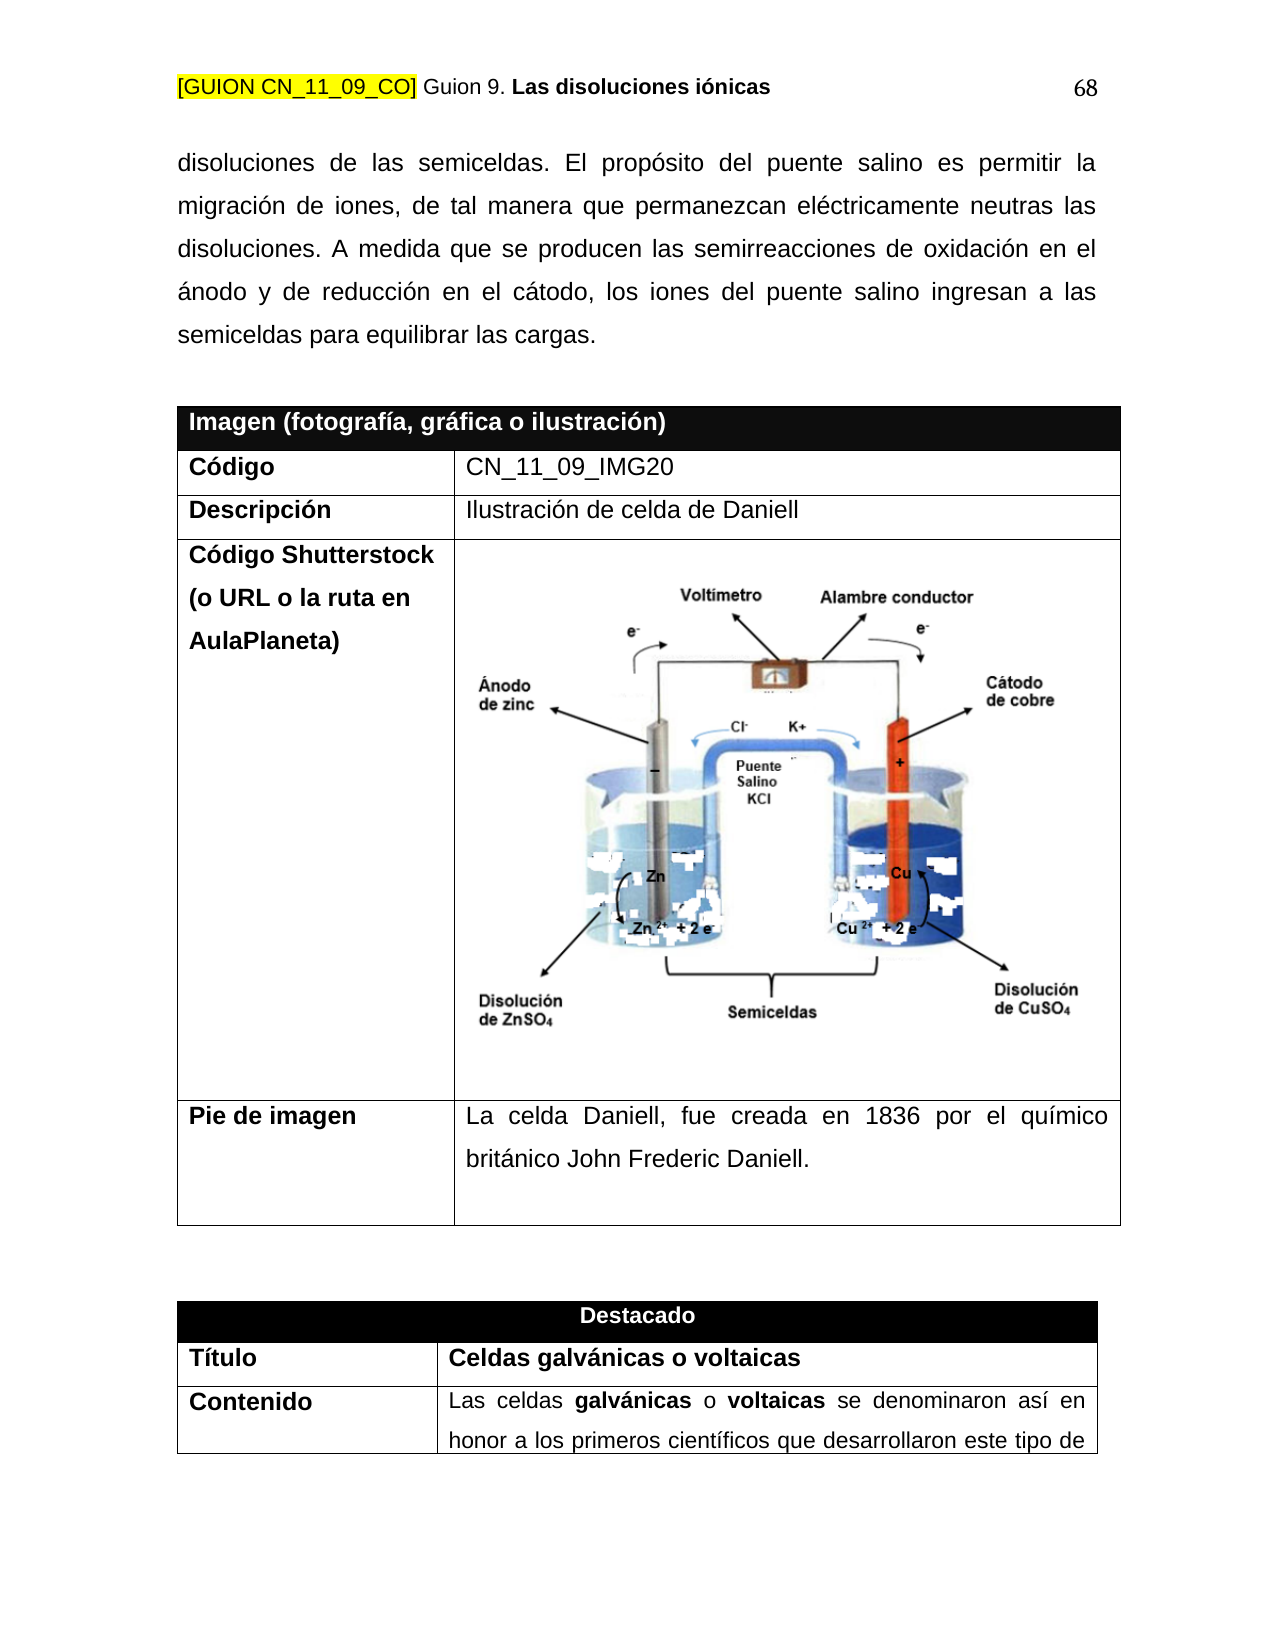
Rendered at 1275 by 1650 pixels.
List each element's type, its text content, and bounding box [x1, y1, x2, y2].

table_cell [455, 540, 1120, 1100]
table_cell Contenido [178, 1387, 437, 1453]
table_cell Pie de imagen [178, 1101, 454, 1225]
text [177, 148, 1098, 349]
table_cell Ilustración de celda de Daniell [455, 496, 1120, 538]
table_header Destacado [178, 1303, 1097, 1342]
table_cell Celdas galvánicas o voltaicas [438, 1343, 1097, 1386]
picture [465, 577, 1108, 1048]
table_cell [438, 1387, 1097, 1453]
table_cell CN_11_09_IMG20 [455, 451, 1120, 494]
table_cell Código [178, 451, 454, 494]
table_cell La celda Daniell, fue creada en 1836 por el químico británico John Frederic Daniell. [455, 1101, 1120, 1225]
table_cell Título [178, 1343, 437, 1386]
table_cell Código Shutterstock (o URL o la ruta en AulaPlaneta) [178, 540, 454, 1100]
table_header Imagen (fotografía, gráfica o ilustración) [178, 408, 1120, 450]
table_cell Descripción [178, 496, 454, 538]
